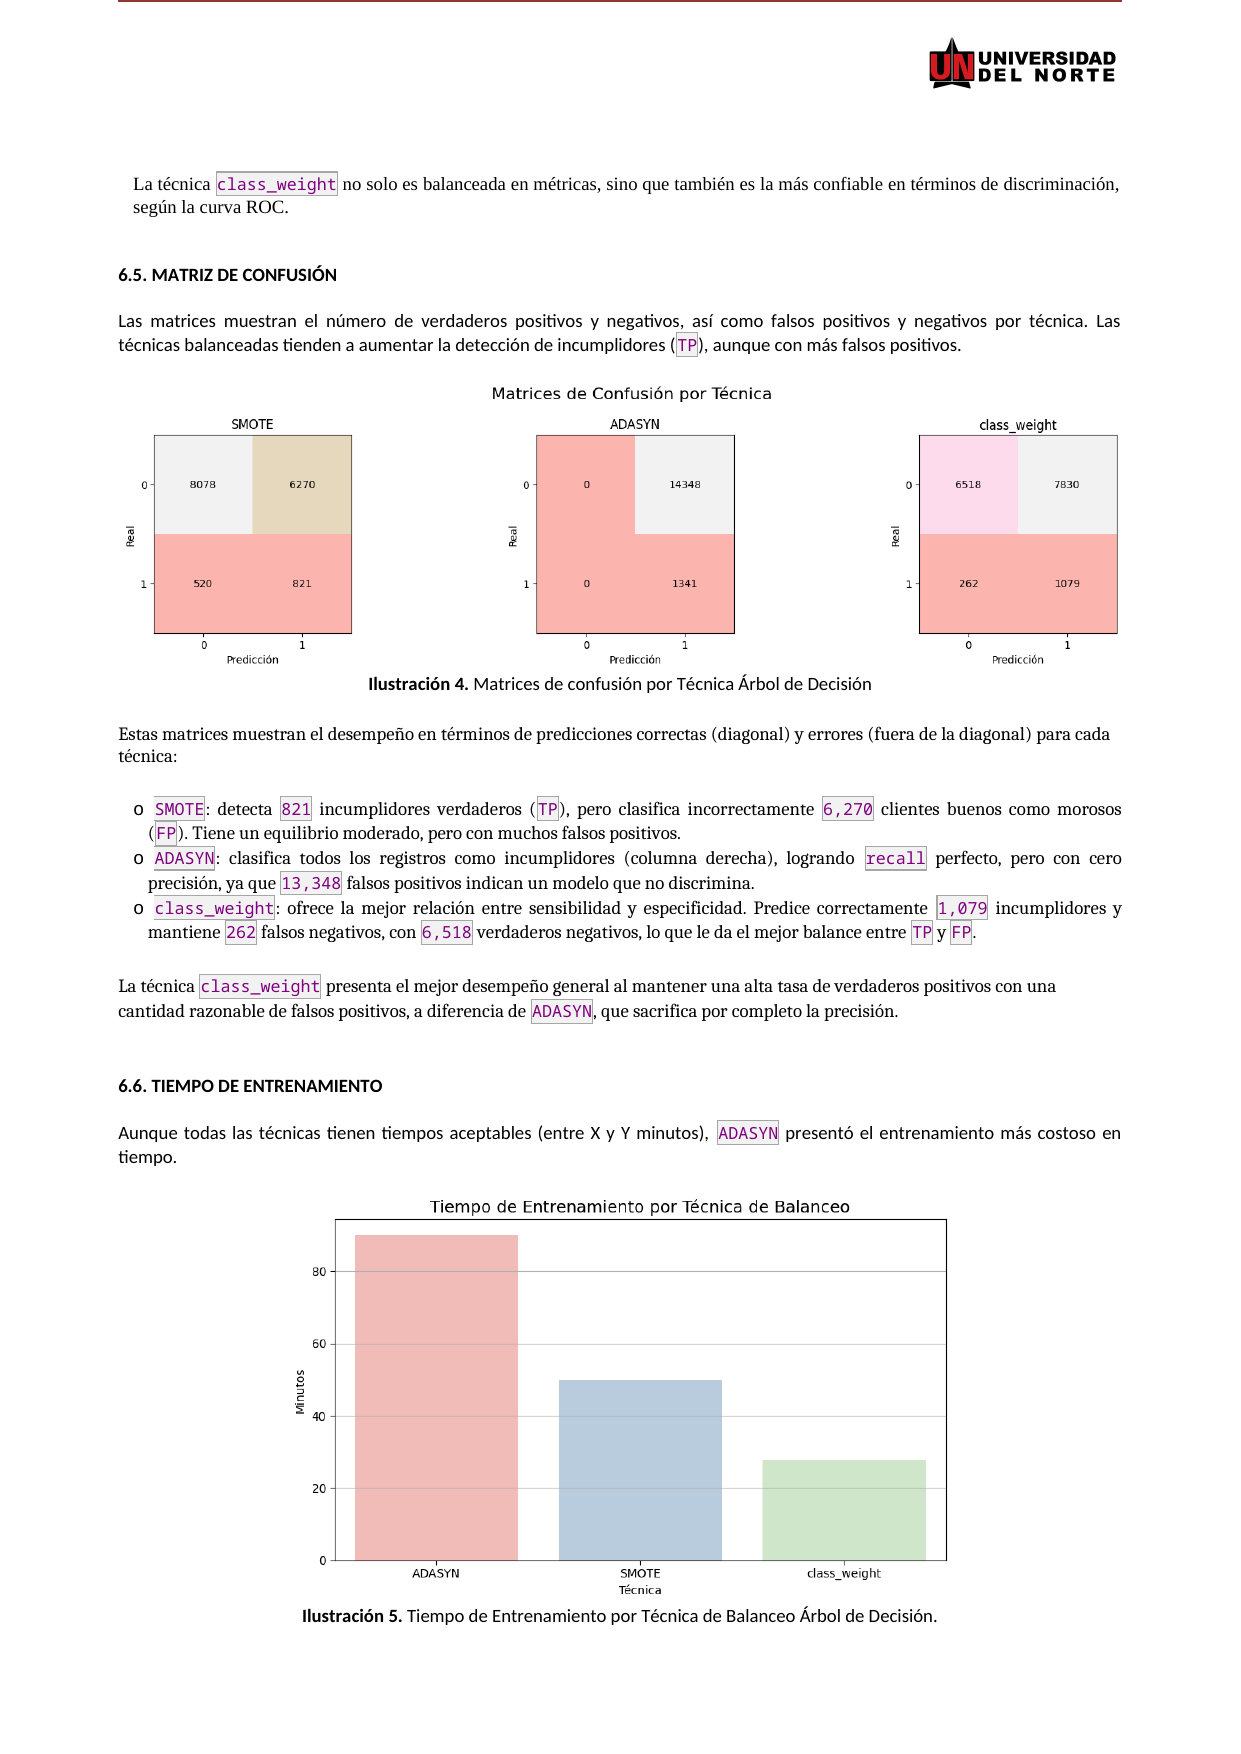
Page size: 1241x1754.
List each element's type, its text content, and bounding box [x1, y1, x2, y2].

picture [118, 380, 1123, 672]
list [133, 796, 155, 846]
list ADASYN: clasifica todos los registros como incumplidores (columna derecha), logrando recall perfecto, pero con cero precisión, ya que 13,348 falsos positivos indican un modelo que no discrimina. [133, 846, 1122, 895]
text Las matrices muestran el número de verdaderos positivos y negativos, así como falsos positivos y negativos por técnica. Las técnicas balanceadas tienden a aumentar la detección de incumplidores (TP), aunque con más falsos positivos. [118, 309, 1122, 357]
text Estas matrices muestran el desempeño en términos de predicciones correctas (diagonal) y errores (fuera de la diagonal) para cada técnica: [118, 724, 1122, 767]
picture [286, 1190, 954, 1605]
list class_weight: ofrece la mejor relación entre sensibilidad y especificidad. Predice correctamente 1,079 incumplidores y mantiene 262 falsos negativos, con 6,518 verdaderos negativos, lo que le da el mejor balance entre TP y FP. [257, 895, 950, 945]
text Aunque todas las técnicas tienen tiempos aceptables (entre X y Y minutos), ADASYN presentó el entrenamiento más costoso en tiempo. [118, 1120, 1122, 1168]
text La técnica class_weight no solo es balanceada en métricas, sino que también es la más confiable en términos de discriminación, según la curva ROC. [133, 171, 1122, 218]
text La técnica class_weight presenta el mejor desempeño general al mantener una alta tasa de verdaderos positivos con una cantidad razonable de falsos positivos, a diferencia de ADASYN, que sacrifica por completo la precisión. [118, 974, 1122, 1024]
picture [922, 30, 1123, 96]
list SMOTE: detecta 821 incumplidores verdaderos (TP), pero clasifica incorrectamente 6,270 clientes buenos como morosos (FP). Tiene un equilibrio moderado, pero con muchos falsos positivos. [177, 796, 1122, 846]
subtitle MATRIZ DE CONFUSIÓN [0, 263, 1122, 286]
subtitle TIEMPO DE ENTRENAMIENTO [0, 1074, 1122, 1097]
